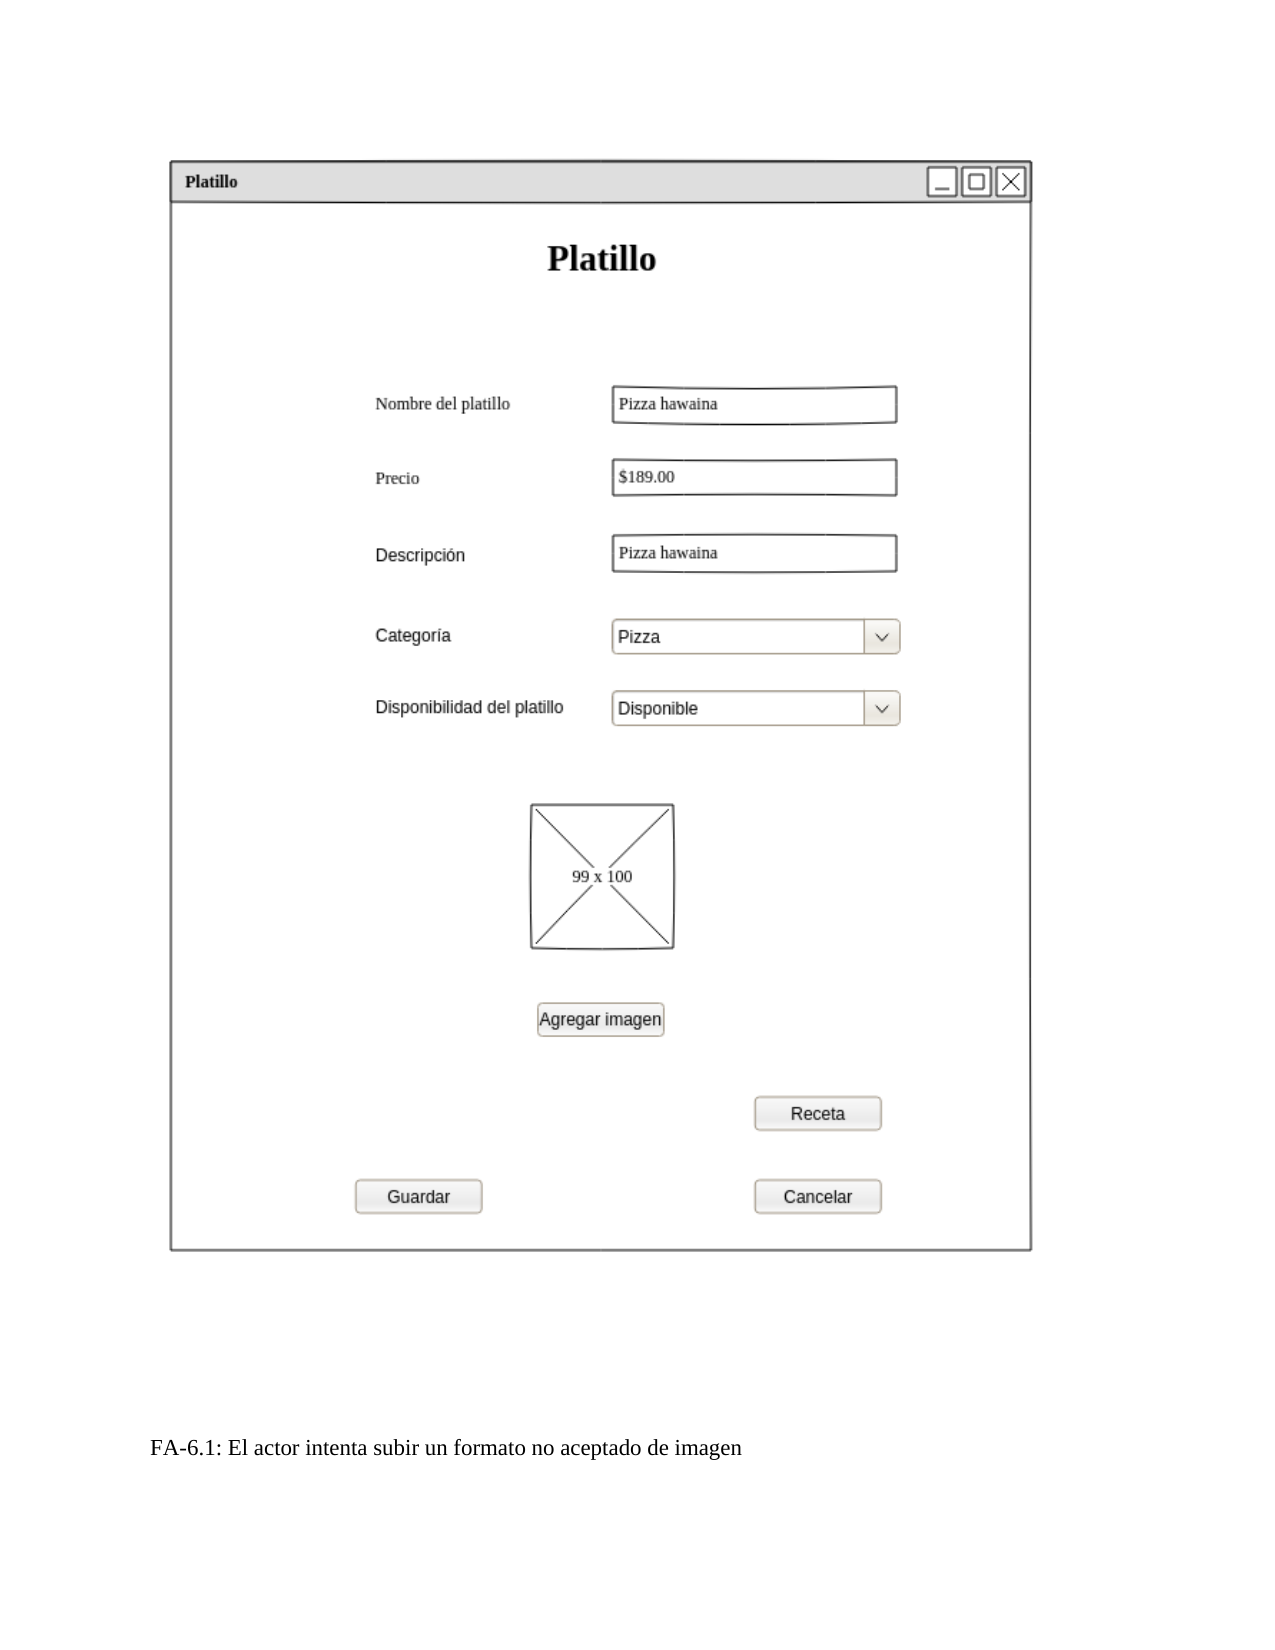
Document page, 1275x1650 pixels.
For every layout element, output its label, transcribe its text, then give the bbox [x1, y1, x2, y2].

picture [141, 150, 1117, 1292]
text FA-6.1: El actor intenta subir un formato no aceptado de imagen [150, 1434, 1125, 1460]
